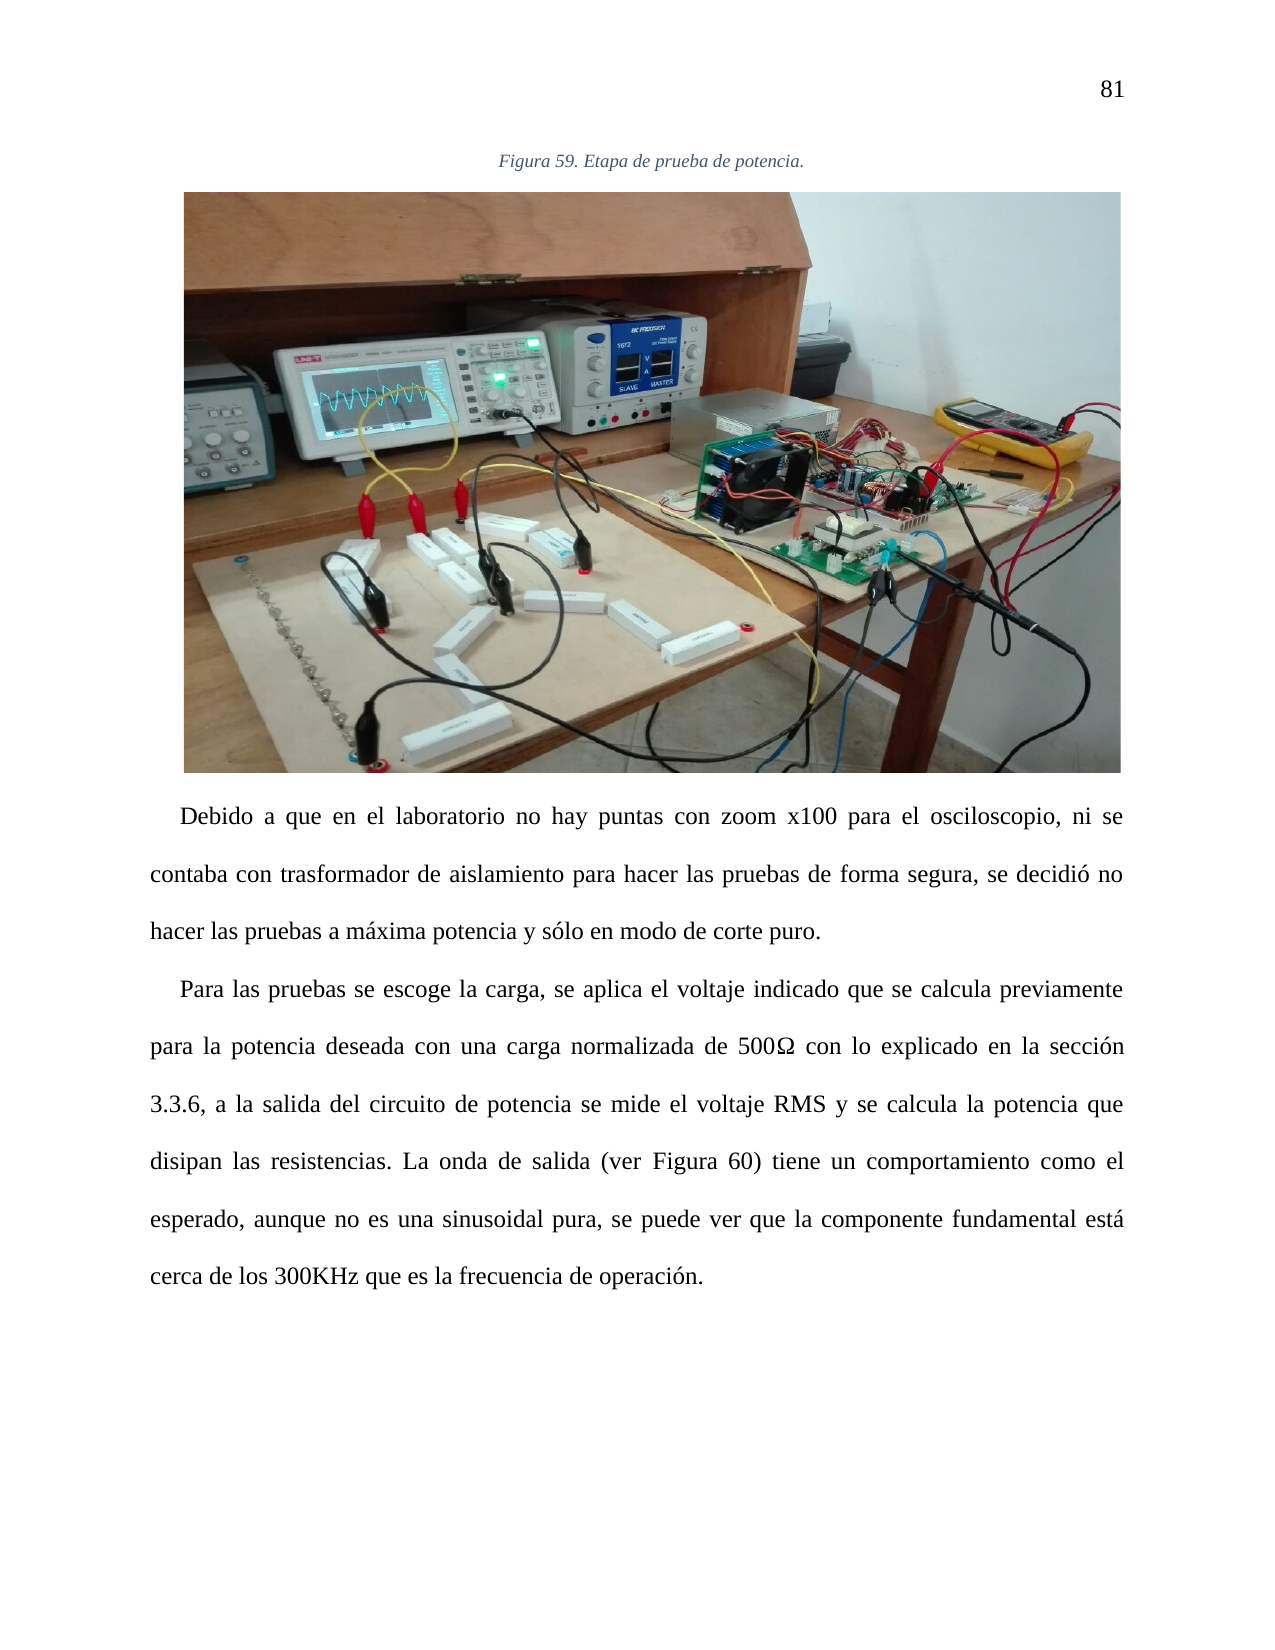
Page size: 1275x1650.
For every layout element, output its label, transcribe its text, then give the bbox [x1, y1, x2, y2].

text Debido a que en el laboratorio no hay puntas con zoom x100 para el osciloscopio, ni se contaba con trasformador de aislamiento para hacer las pruebas de forma segura, se decidió no hacer las pruebas a máxima potencia y sólo en modo de corte puro. [150, 801, 1125, 945]
text Figura 59. Etapa de prueba de potencia. [150, 150, 1125, 172]
picture [183, 192, 1121, 773]
text Para las pruebas se escoge la carga, se aplica el voltaje indicado que se calcula previamente para la potencia deseada con una carga normalizada de 500Ω con lo explicado en la sección 3.3.6, a la salida del circuito de potencia se mide el voltaje RMS y se calcula la potencia que disipan las resistencias. La onda de salida (ver Figura 53) tiene un comportamiento como el esperado, aunque no es una sinusoidal pura, se puede ver que la componente fundamental está cerca de los 300KHz que es la frecuencia de operación. [150, 974, 1125, 1290]
